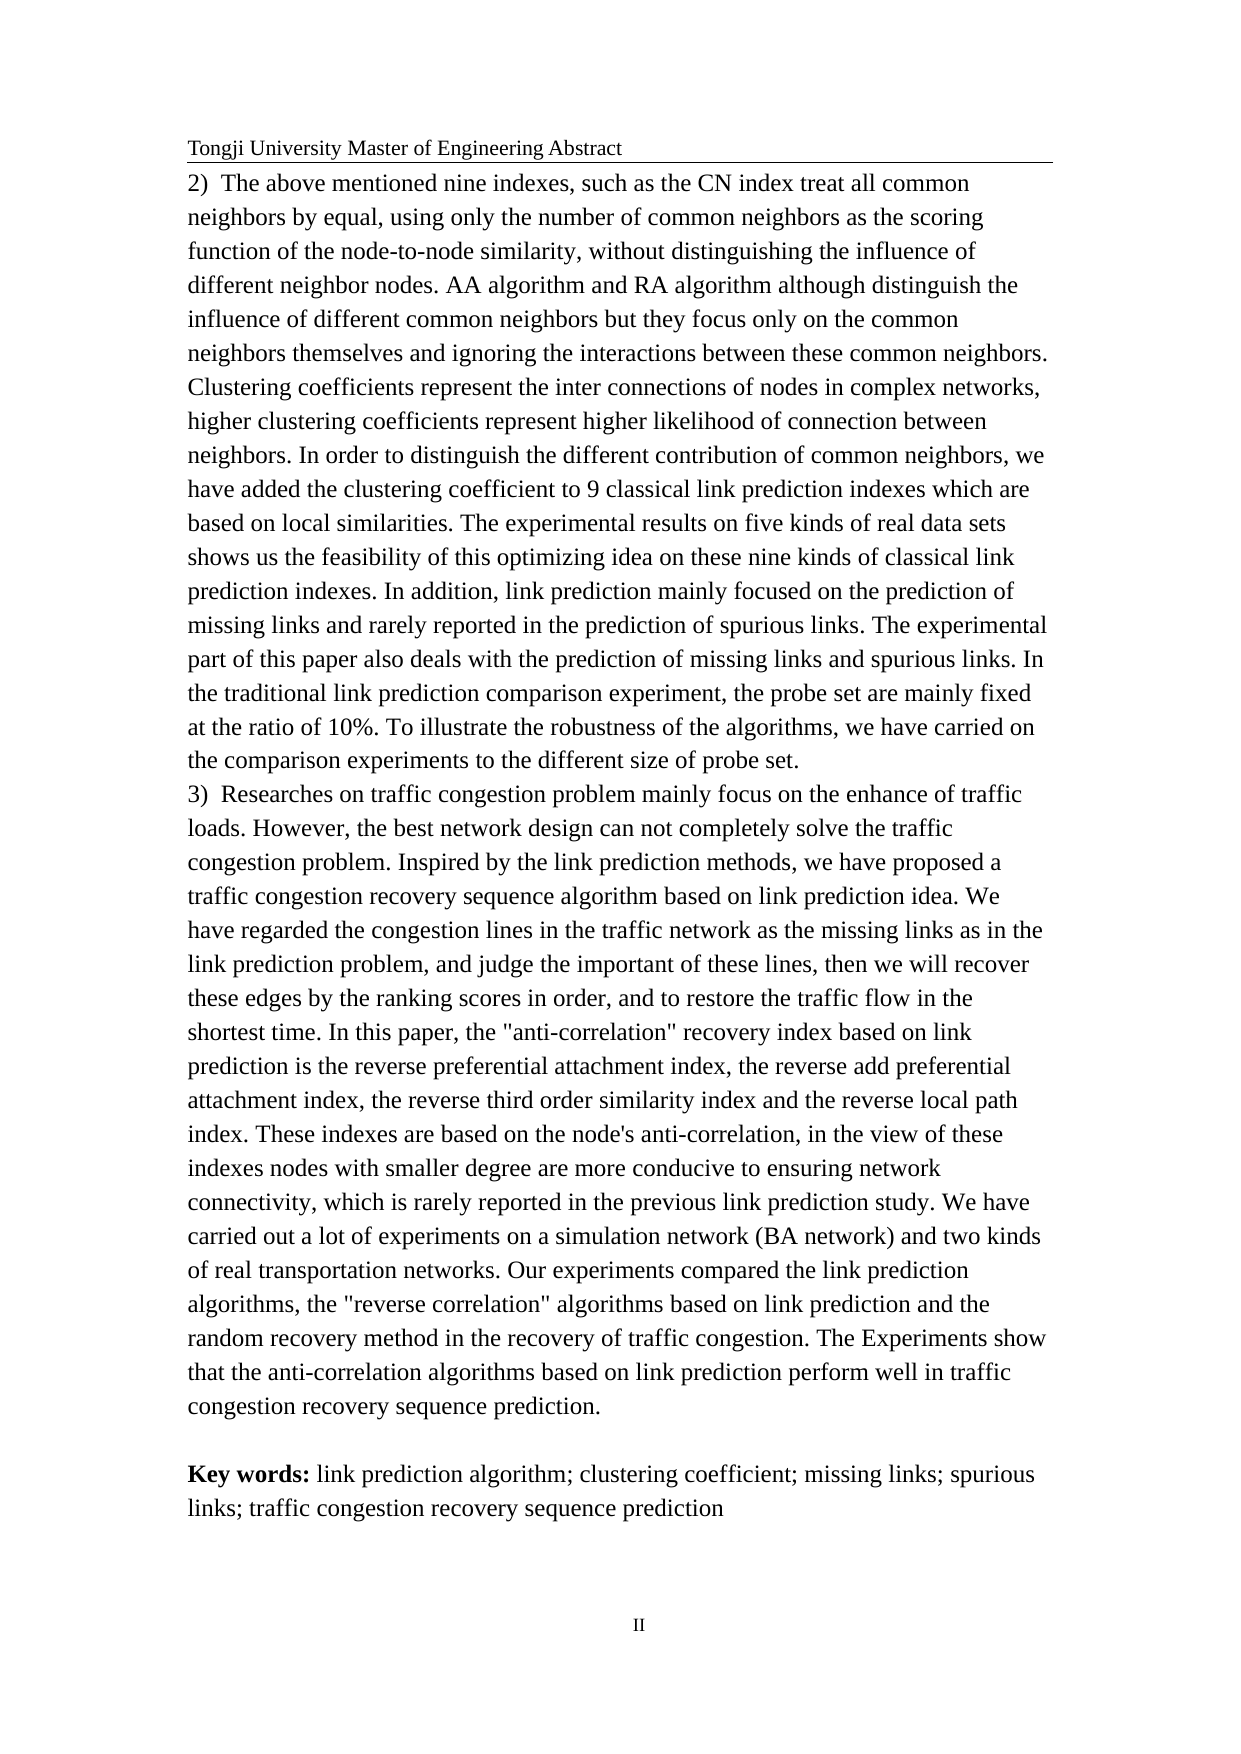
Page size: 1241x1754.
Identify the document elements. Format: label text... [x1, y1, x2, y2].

text 3) Researches on traffic congestion problem mainly focus on the enhance of traffic loads. However, the best network design can not completely solve the traffic congestion problem. Inspired by the link prediction methods, we have proposed a traffic congestion recovery sequence algorithm based on link prediction idea. We have regarded the congestion lines in the traffic network as the missing links as in the link prediction problem, and judge the important of these lines, then we will recover these edges by the ranking scores in order, and to restore the traffic flow in the shortest time. In this paper, the "anti-correlation" recovery index based on link prediction is the reverse preferential attachment index, the reverse add preferential attachment index, the reverse third order similarity index and the reverse local path index. These indexes are based on the node's anti-correlation, in the view of these indexes nodes with smaller degree are more conducive to ensuring network connectivity, which is rarely reported in the previous link prediction study. We have carried out a lot of experiments on a simulation network (BA network) and two kinds of real transportation networks. Our experiments compared the link prediction algorithms, the "reverse correlation" algorithms based on link prediction and the random recovery method in the recovery of traffic congestion. The Experiments show that the anti-correlation algorithms based on link prediction perform well in traffic congestion recovery sequence prediction. [187, 777, 1053, 1422]
text Key words: link prediction algorithm; clustering coefficient; missing links; spurious links; traffic congestion recovery sequence prediction [187, 1456, 1053, 1524]
text 2) The above mentioned nine indexes, such as the CN index treat all common neighbors by equal, using only the number of common neighbors as the scoring function of the node-to-node similarity, without distinguishing the influence of different neighbor nodes. AA algorithm and RA algorithm although distinguish the influence of different common neighbors but they focus only on the common neighbors themselves and ignoring the interactions between these common neighbors. Clustering coefficients represent the inter connections of nodes in complex networks, higher clustering coefficients represent higher likelihood of connection between neighbors. In order to distinguish the different contribution of common neighbors, we have added the clustering coefficient to 9 classical link prediction indexes which are based on local similarities. The experimental results on five kinds of real data sets shows us the feasibility of this optimizing idea on these nine kinds of classical link prediction indexes. In addition, link prediction mainly focused on the prediction of missing links and rarely reported in the prediction of spurious links. The experimental part of this paper also deals with the prediction of missing links and spurious links. In the traditional link prediction comparison experiment, the probe set are mainly fixed at the ratio of 10%. To illustrate the robustness of the algorithms, we have carried on the comparison experiments to the different size of probe set. [187, 166, 1053, 777]
